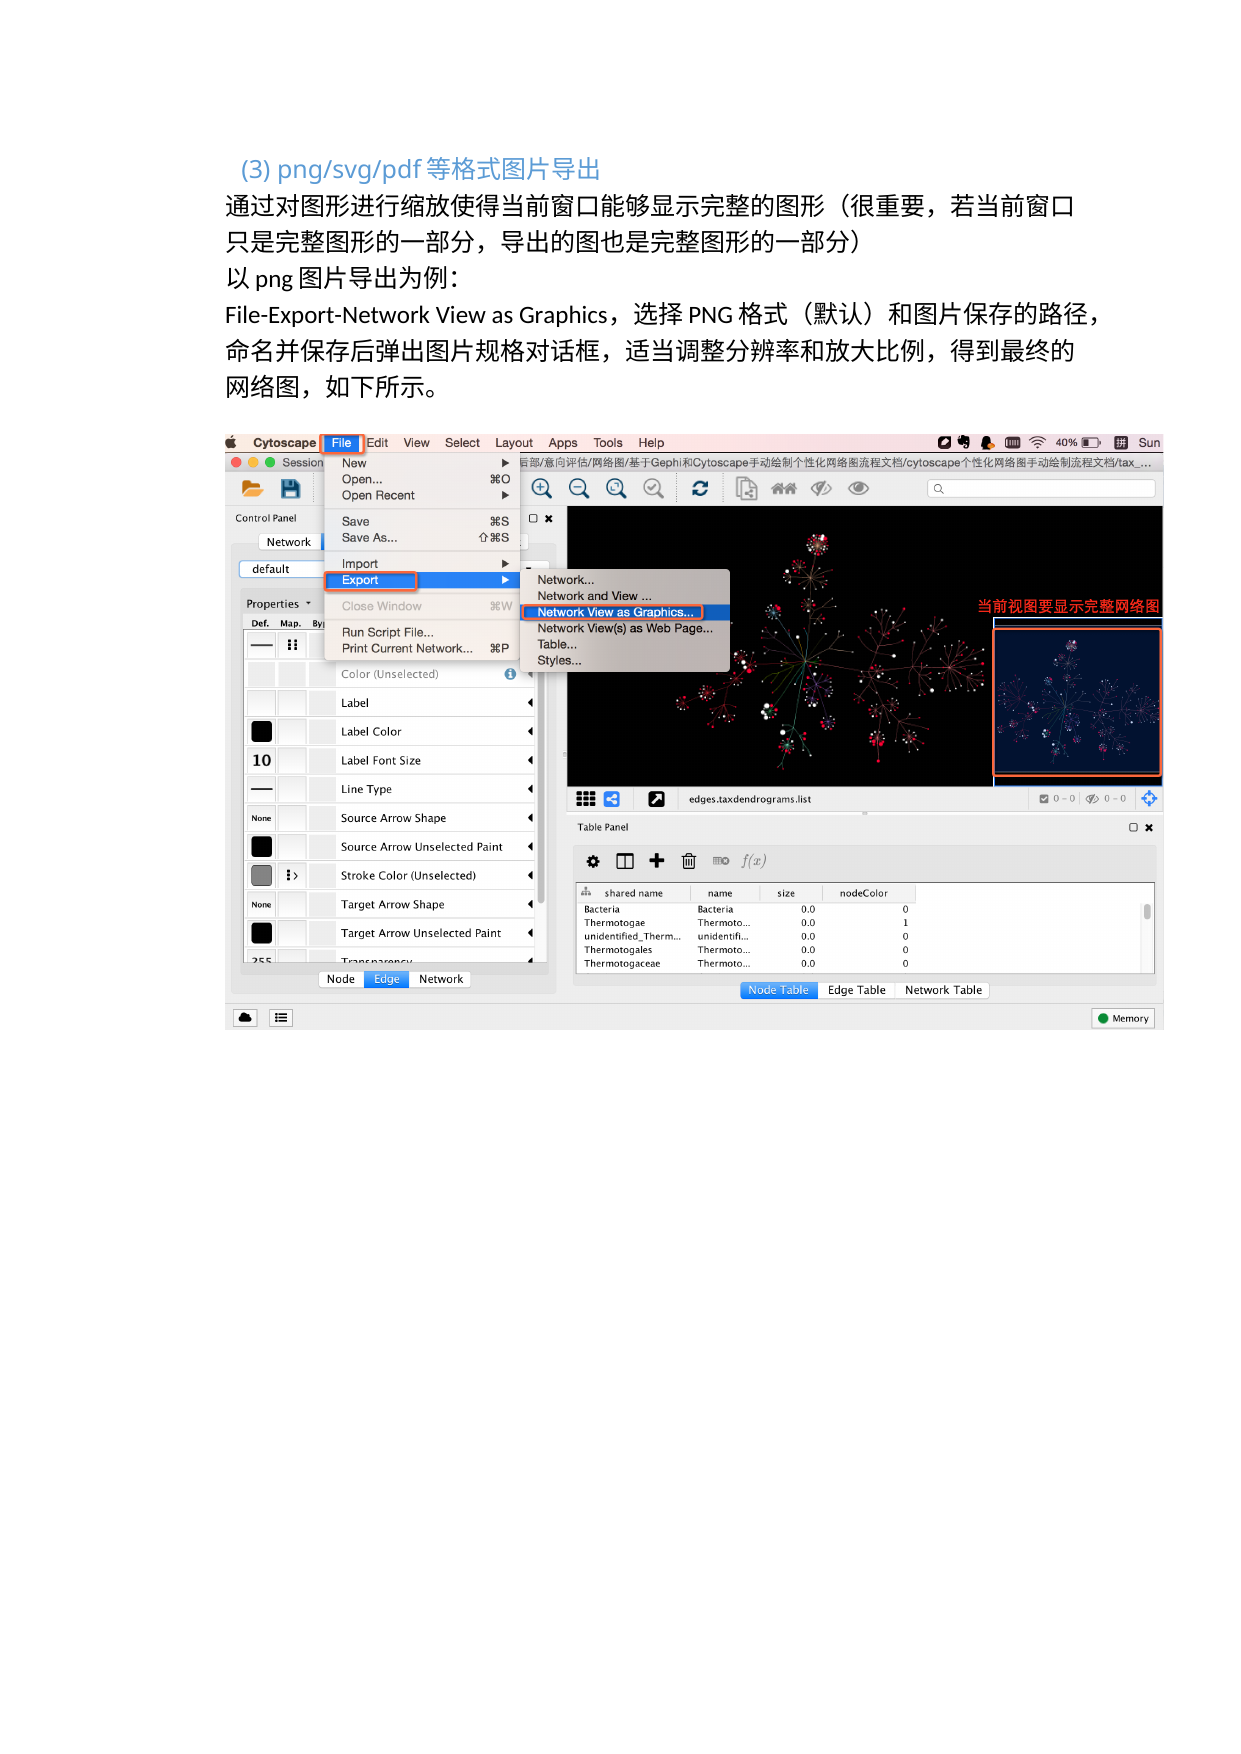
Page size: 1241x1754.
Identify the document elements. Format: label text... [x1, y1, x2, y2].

picture [225, 434, 1164, 1030]
list 通过对图形进行缩放使得当前窗口能够显示完整的图形（很重要，若当前窗口只是完整图形的一部分，导出的图也是完整图形的一部分） [225, 186, 1090, 259]
list File-Export-Network View as Graphics，选择PNG格式（默认）和图片保存的路径，命名并保存后弹出图片规格对话框，适当调整分辨率和放大比例，得到最终的网络图，如下所示。 [225, 295, 1090, 404]
subtitle (3) png/svg/pdf等格式图片导出 [150, 150, 1090, 186]
list 以png图片导出为例： [225, 259, 1090, 295]
